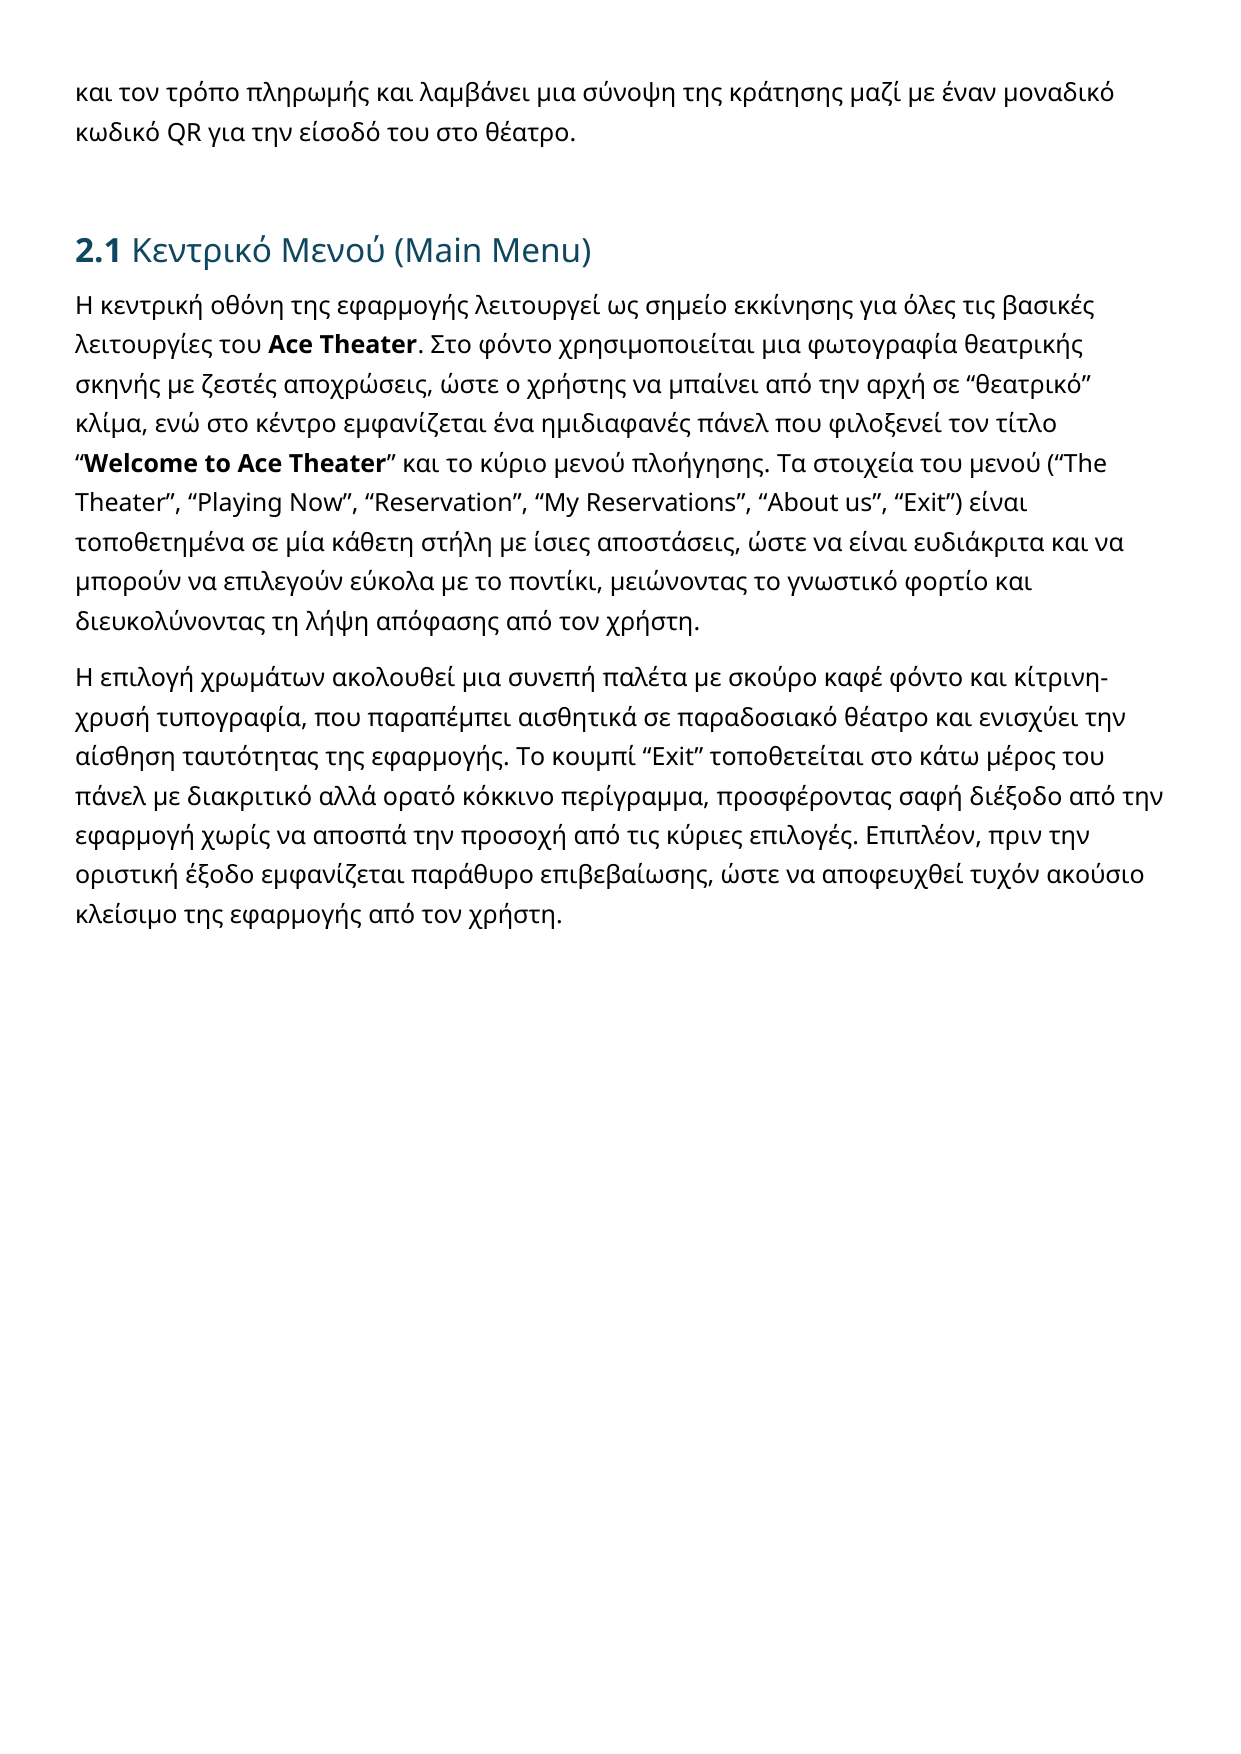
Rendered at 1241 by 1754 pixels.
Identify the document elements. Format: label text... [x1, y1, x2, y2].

text Η κεντρική οθόνη της εφαρμογής λειτουργεί ως σημείο εκκίνησης για όλες τις βασικές λειτουργίες του Ace Theater. Στο φόντο χρησιμοποιείται μια φωτογραφία θεατρικής σκηνής με ζεστές αποχρώσεις, ώστε ο χρήστης να μπαίνει από την αρχή σε “θεατρικό” κλίμα, ενώ στο κέντρο εμφανίζεται ένα ημιδιαφανές πάνελ που φιλοξενεί τον τίτλο “Welcome to Ace Theater” και το κύριο μενού πλοήγησης. Τα στοιχεία του μενού (“The Theater”, “Playing Now”, “Reservation”, “My Reservations”, “About us”, “Exit”) είναι τοποθετημένα σε μία κάθετη στήλη με ίσιες αποστάσεις, ώστε να είναι ευδιάκριτα και να μπορούν να επιλεγούν εύκολα με το ποντίκι, μειώνοντας το γνωστικό φορτίο και διευκολύνοντας τη λήψη απόφασης από τον χρήστη. [75, 288, 1165, 638]
text Η επιλογή χρωμάτων ακολουθεί μια συνεπή παλέτα με σκούρο καφέ φόντο και κίτρινη-χρυσή τυπογραφία, που παραπέμπει αισθητικά σε παραδοσιακό θέατρο και ενισχύει την αίσθηση ταυτότητας της εφαρμογής. Το κουμπί “Exit” τοποθετείται στο κάτω μέρος του πάνελ με διακριτικό αλλά ορατό κόκκινο περίγραμμα, προσφέροντας σαφή διέξοδο από την εφαρμογή χωρίς να αποσπά την προσοχή από τις κύριες επιλογές. Επιπλέον, πριν την οριστική έξοδο εμφανίζεται παράθυρο επιβεβαίωσης, ώστε να αποφευχθεί τυχόν ακούσιο κλείσιμο της εφαρμογής από τον χρήστη. [75, 660, 1165, 931]
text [75, 75, 1165, 148]
subtitle 2.1 Κεντρικό Μενού (Main Menu) [75, 227, 1165, 272]
